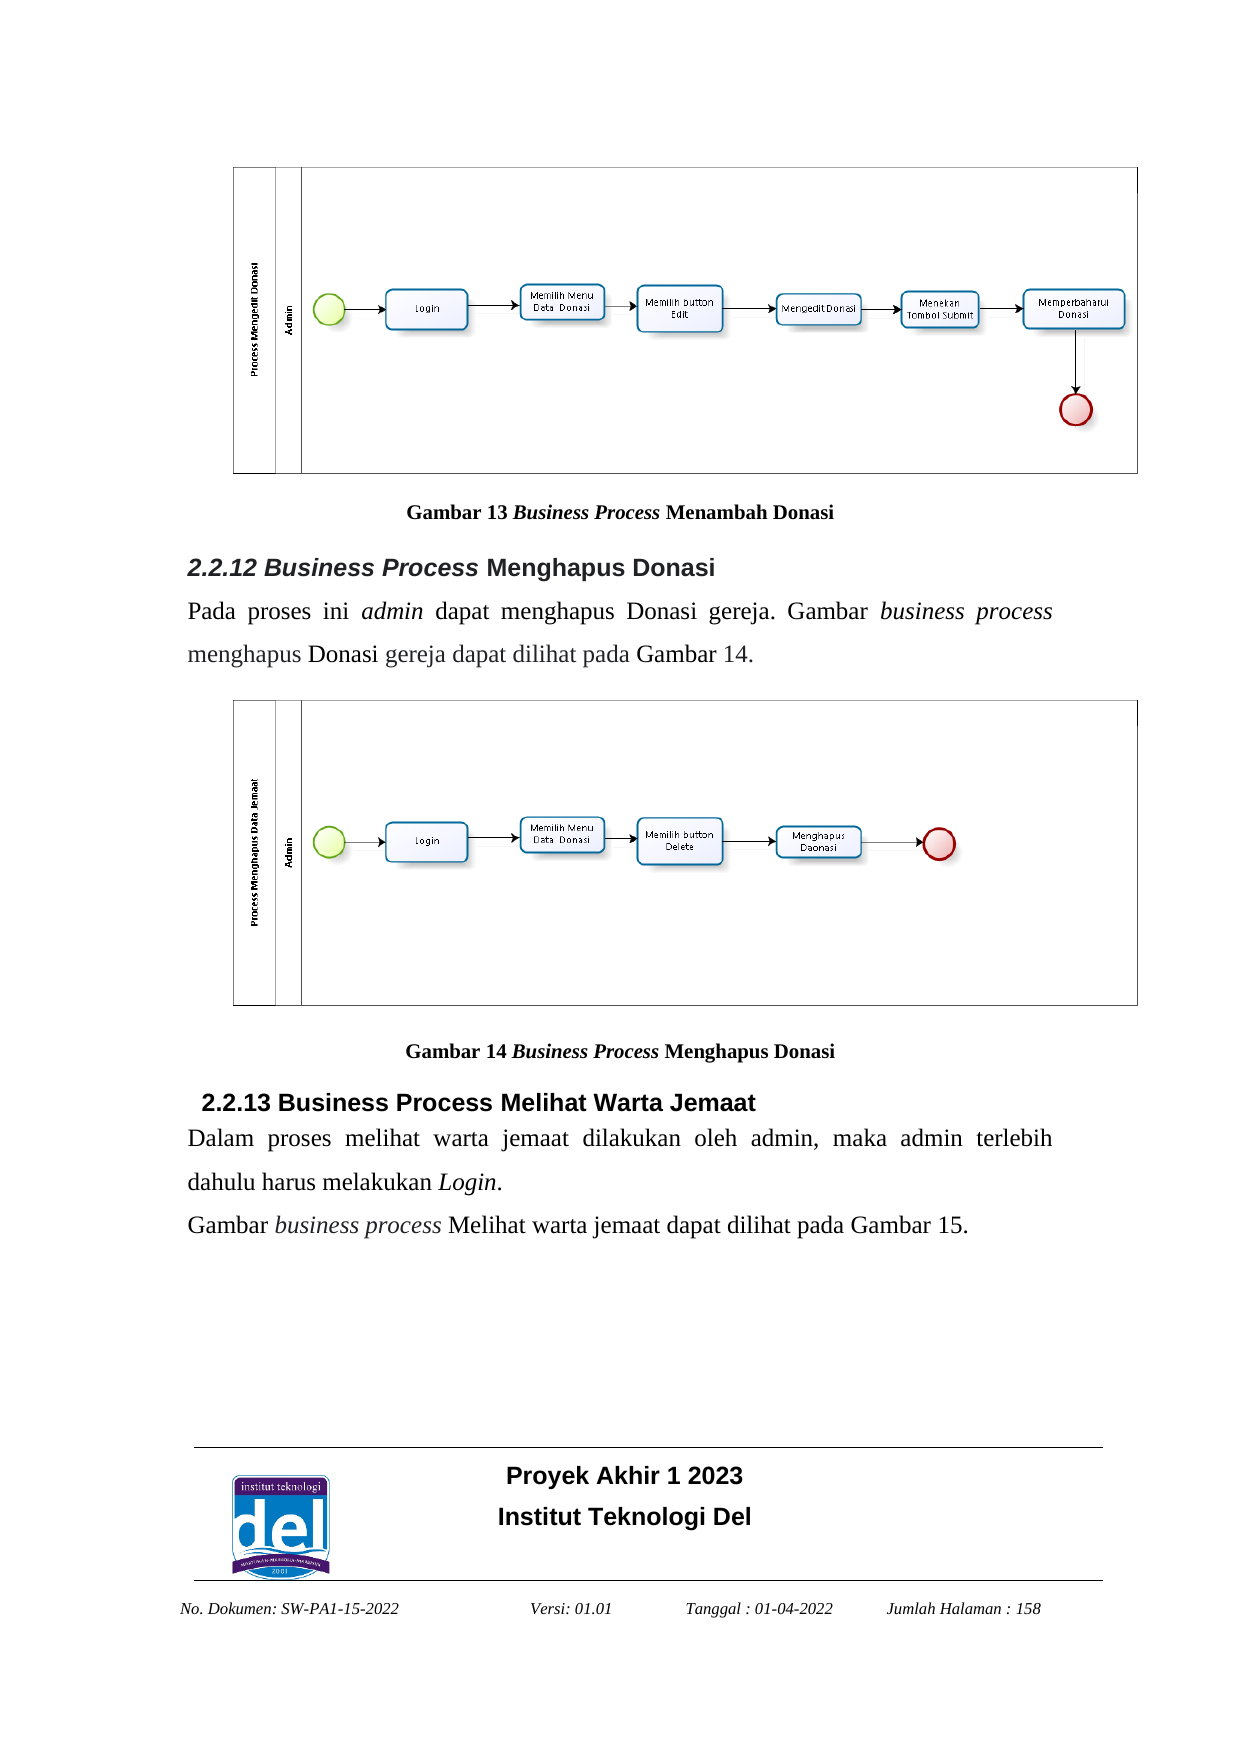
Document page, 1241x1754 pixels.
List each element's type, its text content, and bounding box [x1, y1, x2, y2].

subtitle 2.2.13 Business Process Melihat Warta Jemaat [187, 1088, 1053, 1117]
picture [226, 1473, 332, 1580]
picture [215, 682, 1154, 1026]
text Gambar business process Melihat warta jemaat dapat dilihat pada Gambar 15. [187, 1210, 1053, 1238]
text 2.2.12 Business Process Menghapus Donasi [187, 553, 1053, 582]
text Gambar 14 Business Process Menghapus Donasi [187, 1039, 1053, 1063]
text Pada proses ini admin dapat menghapus Donasi gereja. Gambar business process menghapus Donasi gereja dapat dilihat pada Gambar 14. [187, 596, 1053, 668]
text Dalam proses melihat warta jemaat dilakukan oleh admin, maka admin terlebih dahulu harus melakukan Login. [187, 1123, 1053, 1195]
text Gambar 13 Business Process Menambah Donasi [187, 500, 1053, 524]
picture [215, 150, 1154, 486]
